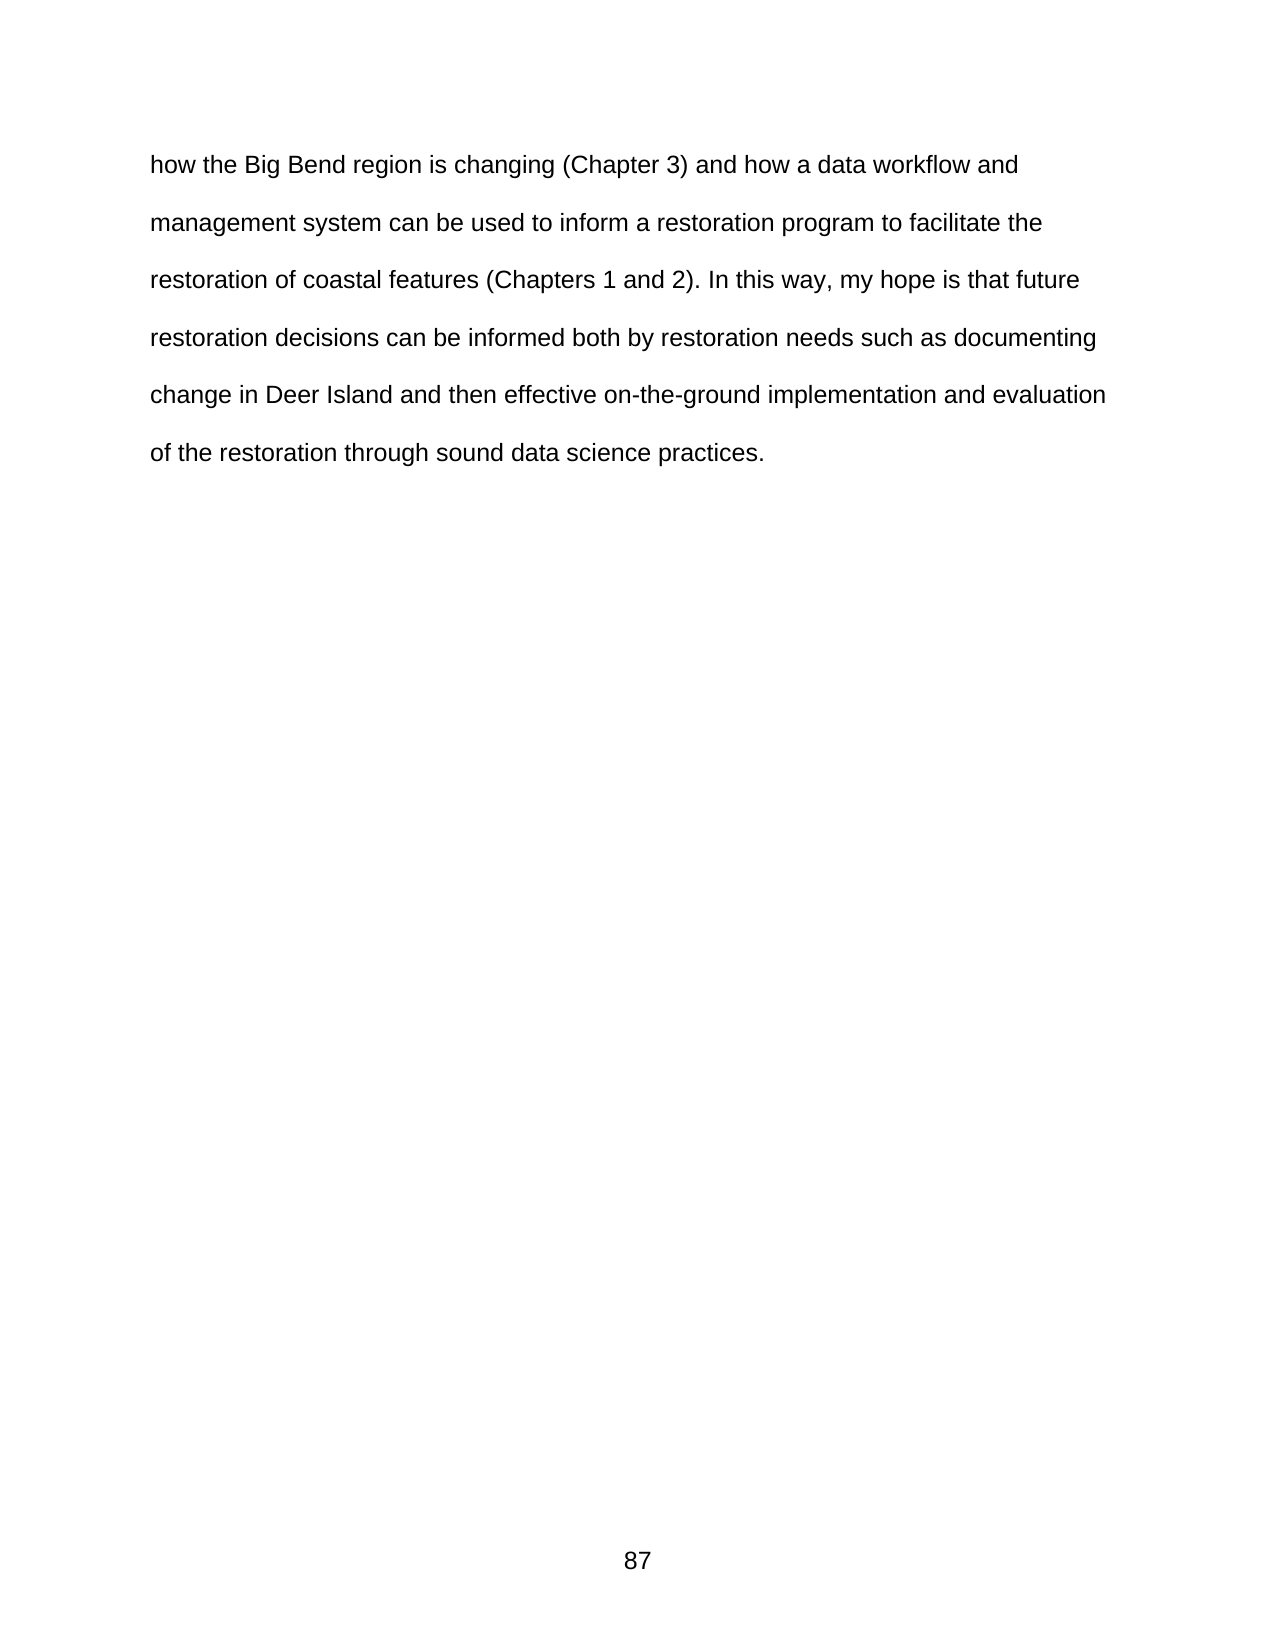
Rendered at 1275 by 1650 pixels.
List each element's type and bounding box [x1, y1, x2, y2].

text [150, 150, 1125, 466]
